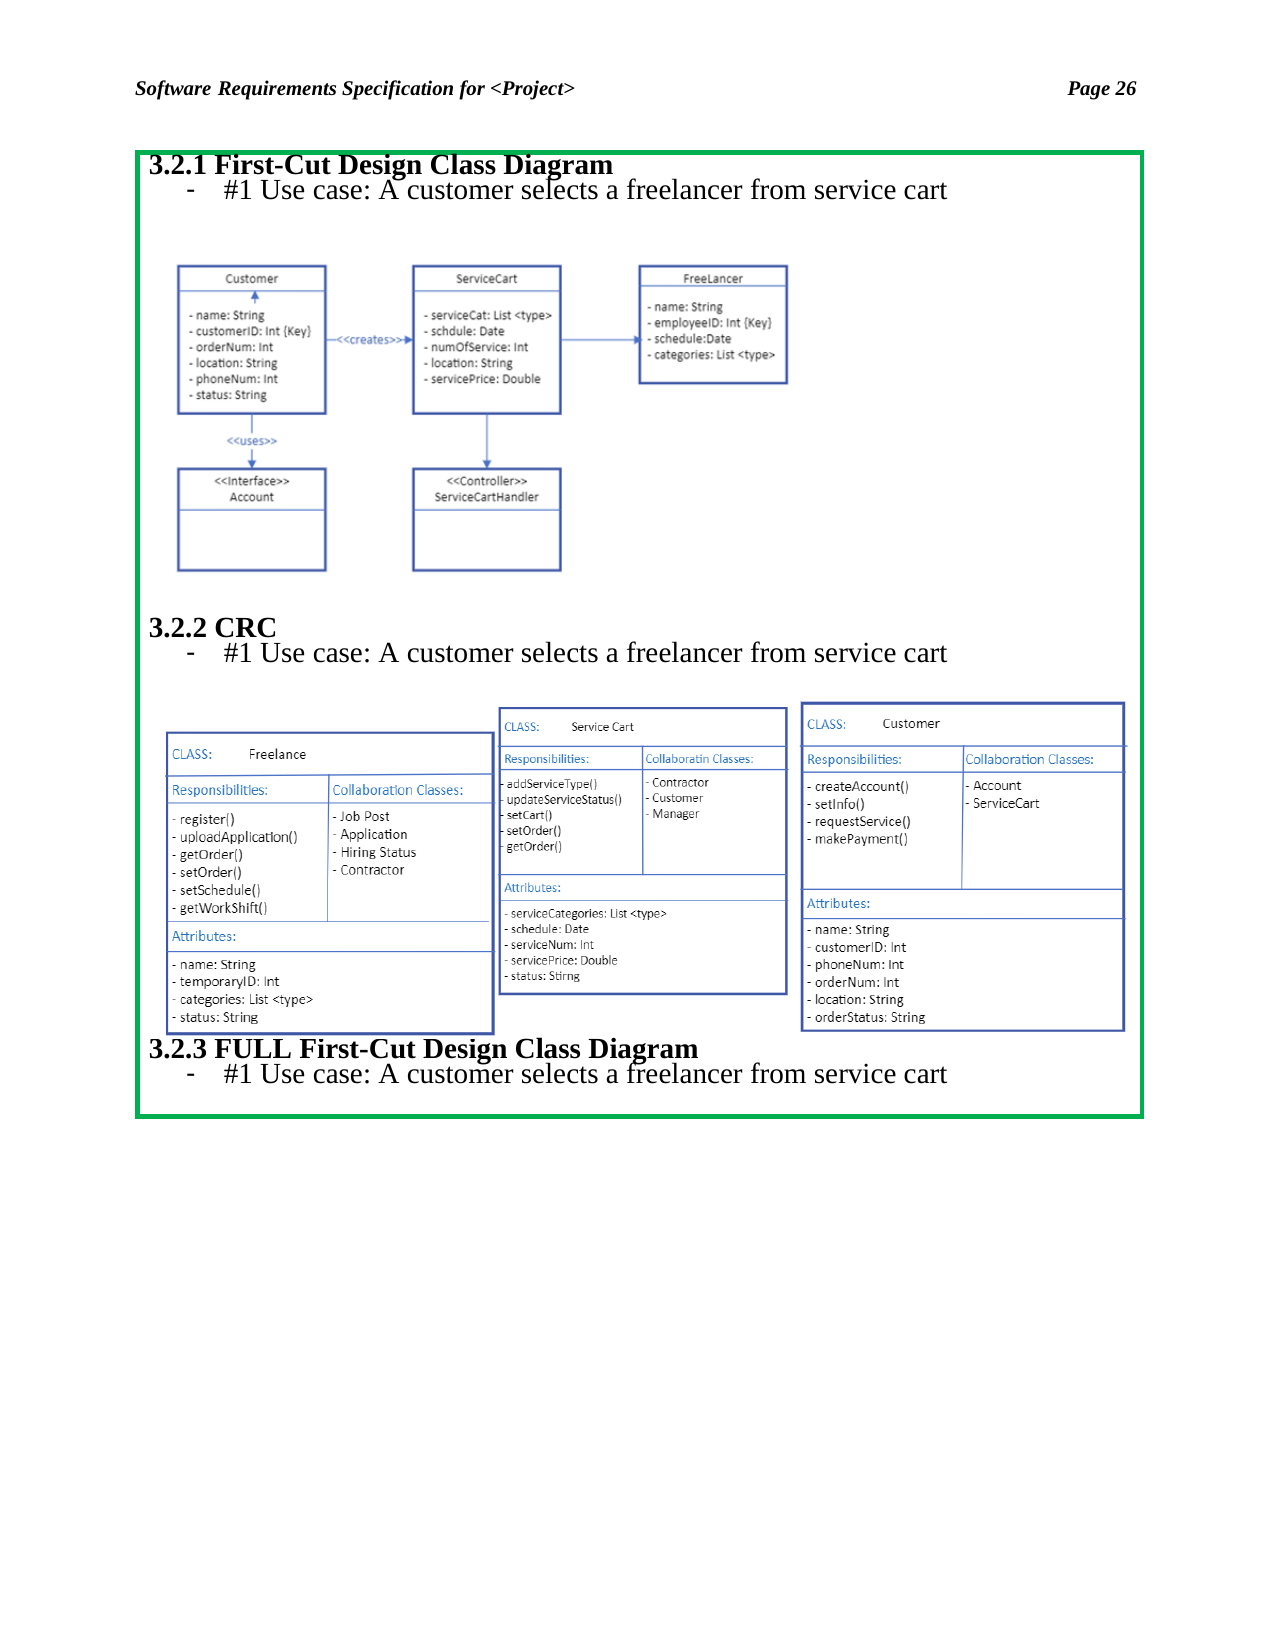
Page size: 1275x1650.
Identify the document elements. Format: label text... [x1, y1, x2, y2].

table_header 3.2.1 First-Cut Design Class Diagram #1 Use case: A customer selects a freelancer from service cart 3.2.2 CRC #1 Use case: A customer selects a freelancer from service cart 3.2.3 FULL First-Cut Design Class Diagram #1 Use case: A customer selects a freelancer from service cart 4.1 Package MVC Diagram [140, 155, 1140, 1114]
picture [151, 701, 791, 1039]
picture [155, 237, 806, 593]
picture [797, 692, 1132, 1037]
